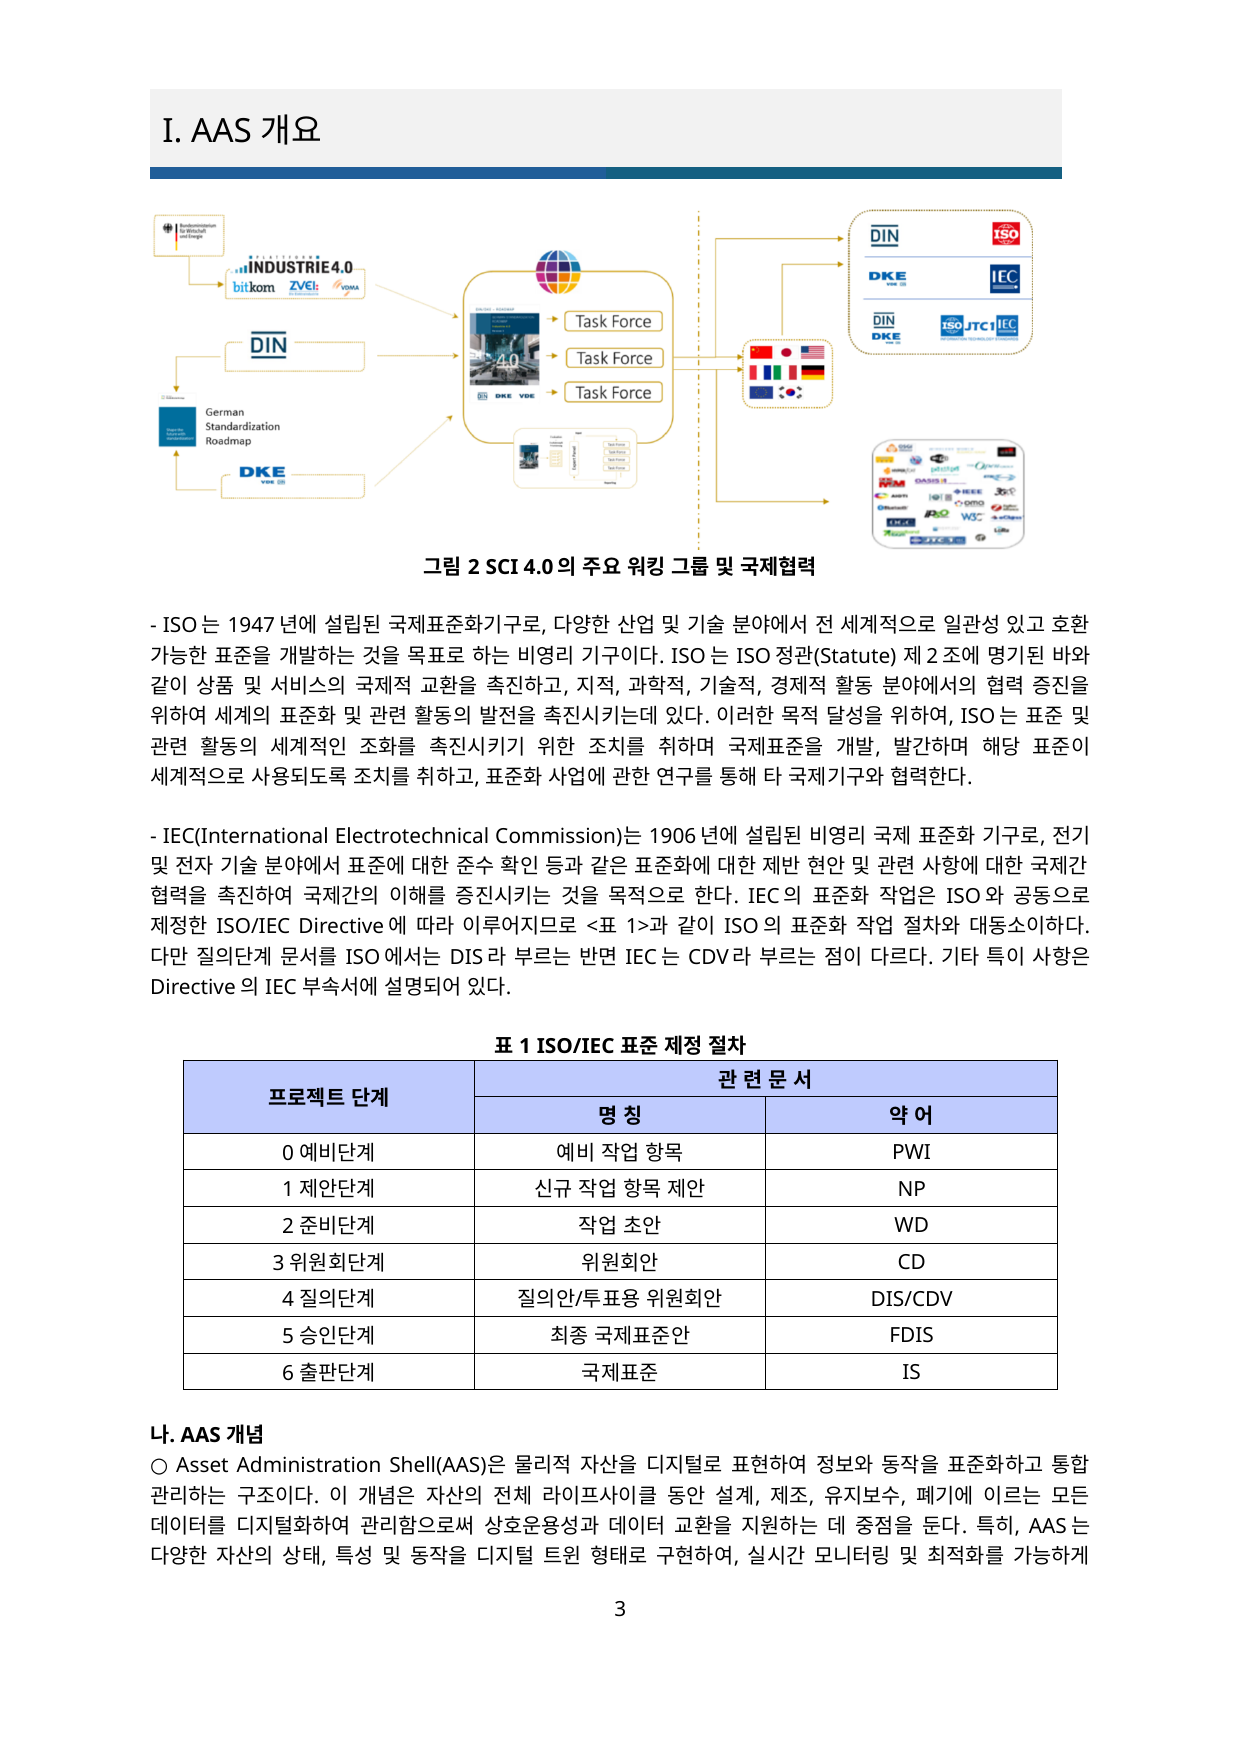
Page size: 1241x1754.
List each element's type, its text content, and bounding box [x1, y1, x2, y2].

table_header 관 련 문 서 [475, 1061, 1057, 1096]
table_cell 1 제안단계 [184, 1170, 474, 1206]
picture [150, 207, 1033, 550]
text 나. AAS 개념 [150, 1418, 1090, 1448]
table_cell 약 어 [766, 1097, 1057, 1133]
table_cell FDIS [766, 1317, 1057, 1353]
table_cell NP [766, 1170, 1057, 1206]
table_cell 국제표준 [475, 1354, 765, 1389]
table_cell 예비 작업 항목 [475, 1134, 765, 1169]
table_cell 0 예비단계 [184, 1134, 474, 1169]
table_cell 작업 초안 [475, 1207, 765, 1243]
table_cell 위원회안 [475, 1244, 765, 1279]
table_cell 6 출판단계 [184, 1354, 474, 1389]
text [150, 1448, 1090, 1570]
table_cell CD [766, 1244, 1057, 1279]
text - ISO는 1947년에 설립된 국제표준화기구로, 다양한 산업 및 기술 분야에서 전 세계적으로 일관성 있고 호환 가능한 표준을 개발하는 것을 목표로 하는 비영리 기구이다. ISO는 ISO정관(Statute) 제2조에 명기된 바와 같이 상품 및 서비스의 국제적 교환을 촉진하고, 지적, 과학적, 기술적, 경제적 활동 분야에서의 협력 증진을 위하여 세계의 표준화 및 관련 활동의 발전을 촉진시키는데 있다. 이러한 목적 달성을 위하여, ISO는 표준 및 관련 활동의 세계적인 조화를 촉진시키기 위한 조치를 취하며 국제표준을 개발, 발간하며 해당 표준이 세계적으로 사용되도록 조치를 취하고, 표준화 사업에 관한 연구를 통해 타 국제기구와 협력한다. - IEC(International Electrotechnical Commission)는 1906년에 설립된 비영리 국제 표준화 기구로, 전기 및 전자 기술 분야에서 표준에 대한 준수 확인 등과 같은 표준화에 대한 제반 현안 및 관련 사항에 대한 국제간 협력을 촉진하여 국제간의 이해를 증진시키는 것을 목적으로 한다. IEC의 표준화 작업은 ISO와 공동으로 제정한 ISO/IEC Directive에 따라 이루어지므로 <표 1>과 같이 ISO의 표준화 작업 절차와 대동소이하다. 다만 질의단계 문서를 ISO에서는 DIS라 부르는 반면 IEC는 CDV라 부르는 점이 다르다. 기타 특이 사항은 Directive의 IEC 부속서에 설명되어 있다. [150, 609, 1090, 1001]
table_cell 3 위원회단계 [184, 1244, 474, 1279]
table_cell WD [766, 1207, 1057, 1243]
table_cell 4 질의단계 [184, 1280, 474, 1316]
table_header 프로젝트 단계 [184, 1061, 474, 1133]
table_cell 명 칭 [475, 1097, 765, 1133]
table_cell 5 승인단계 [184, 1317, 474, 1353]
table_cell 신규 작업 항목 제안 [475, 1170, 765, 1206]
table_cell DIS/CDV [766, 1280, 1057, 1316]
table_cell PWI [766, 1134, 1057, 1169]
table_cell 질의안/투표용 위원회안 [475, 1280, 765, 1316]
table_cell 2 준비단계 [184, 1207, 474, 1243]
table_cell IS [766, 1354, 1057, 1389]
table_cell 최종 국제표준안 [475, 1317, 765, 1353]
